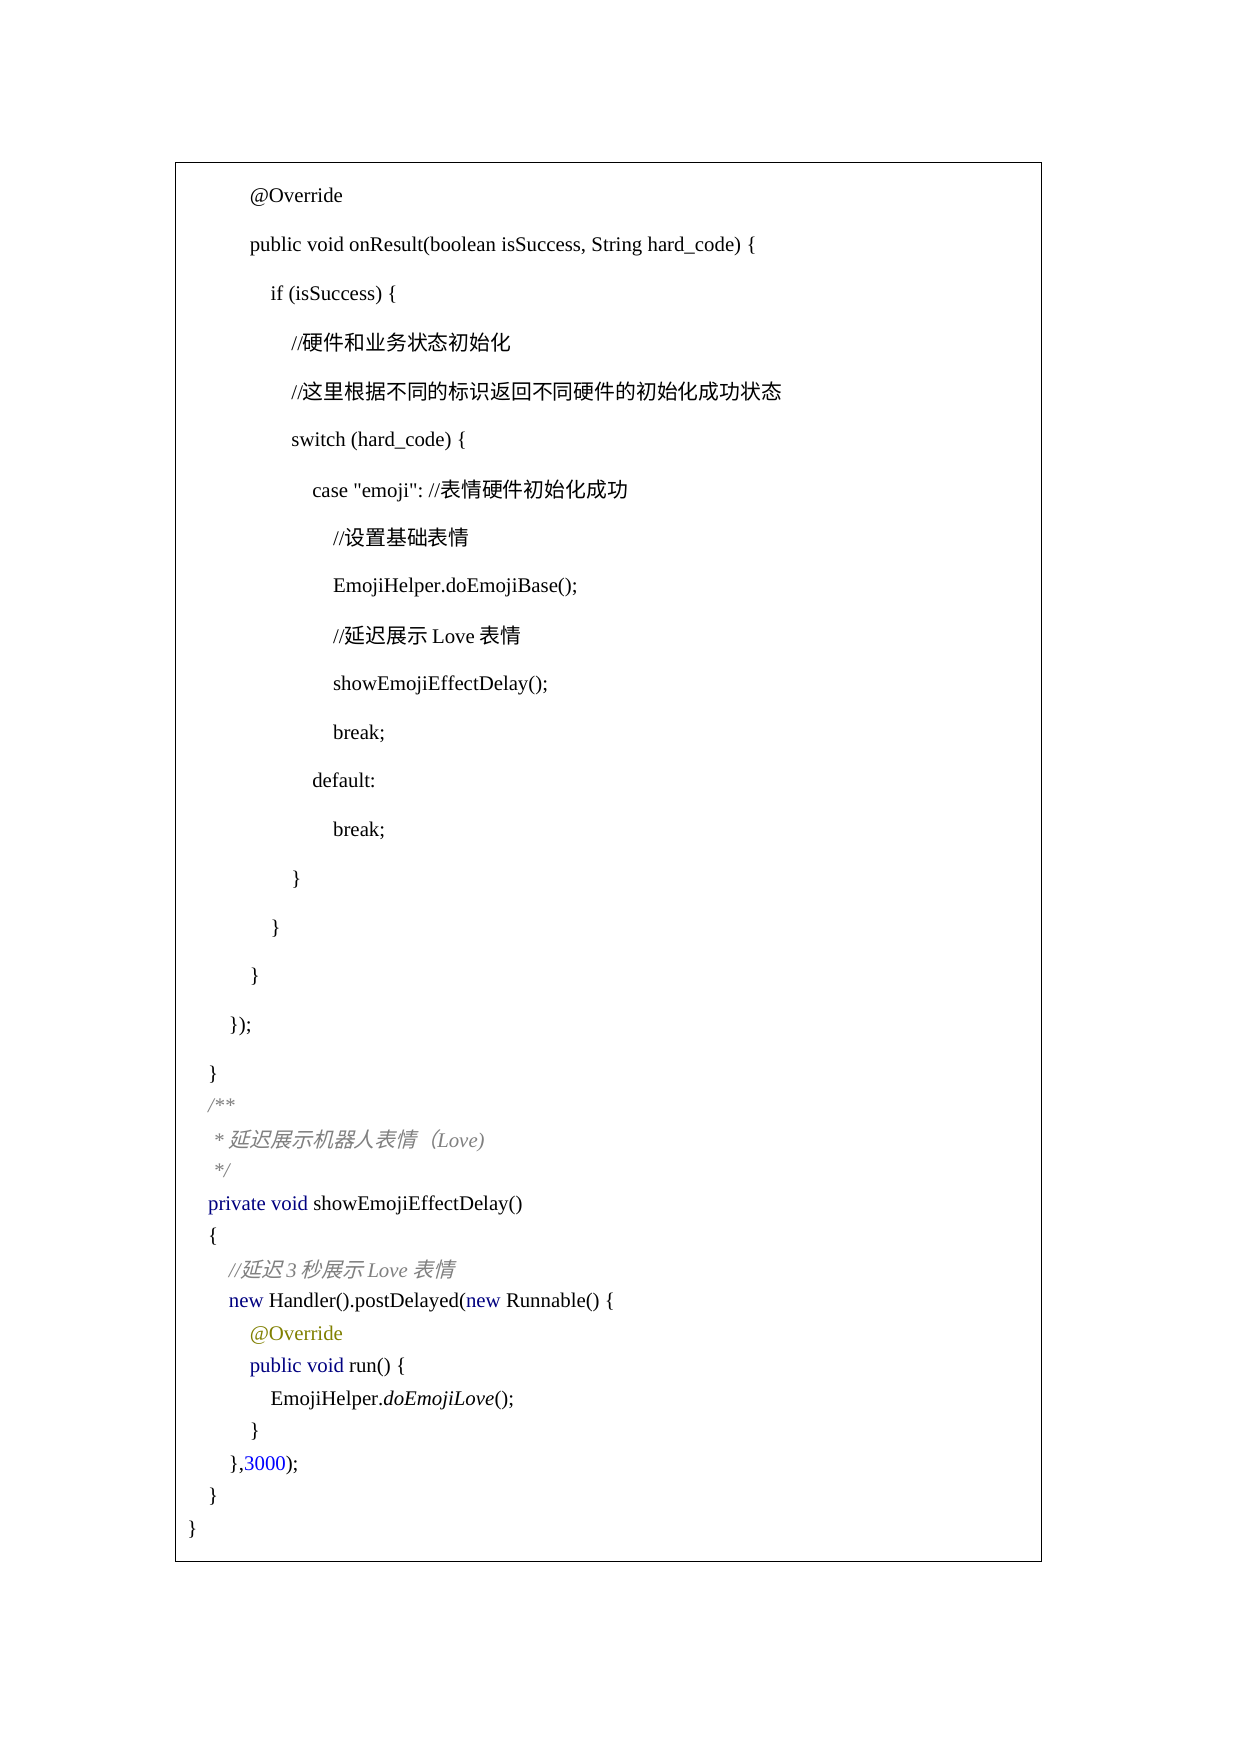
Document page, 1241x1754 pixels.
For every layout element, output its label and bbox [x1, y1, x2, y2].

table_header [176, 163, 1041, 1561]
